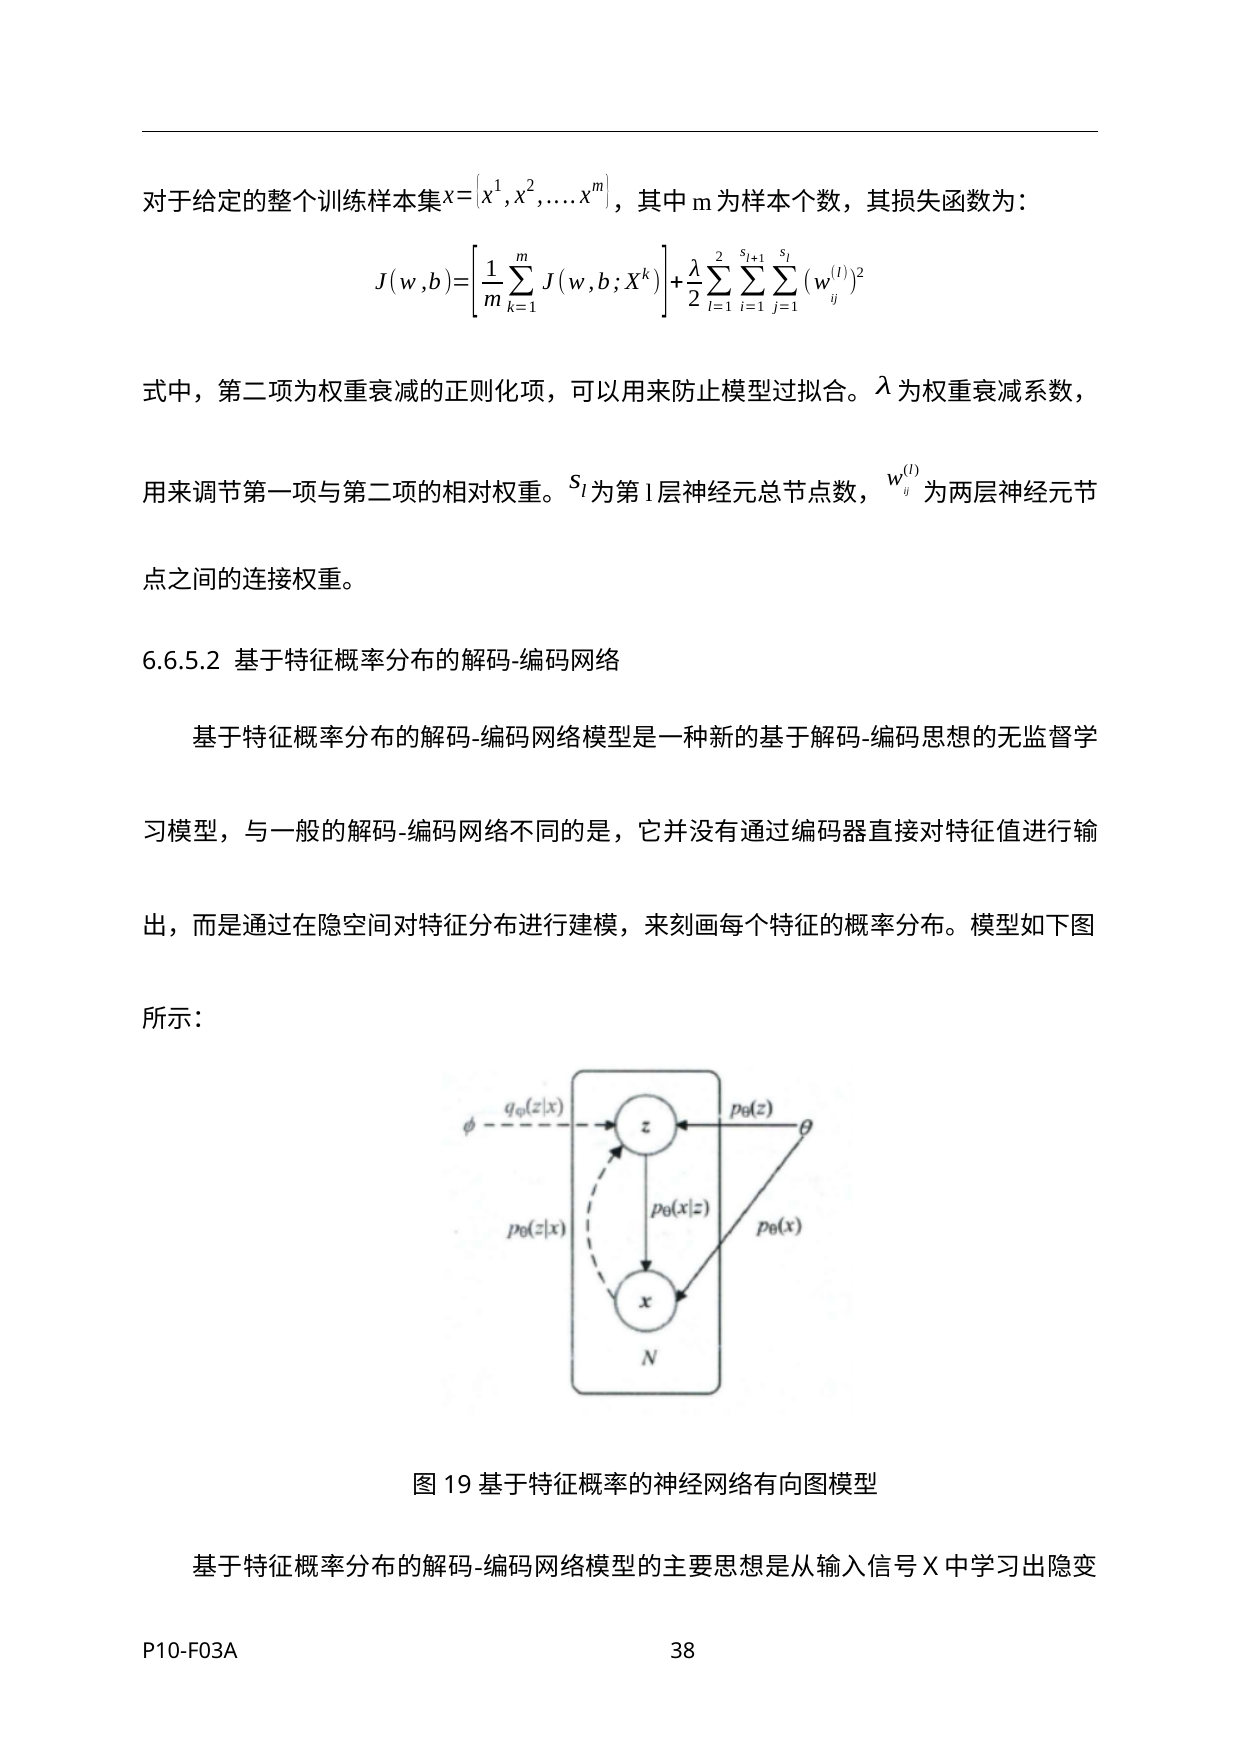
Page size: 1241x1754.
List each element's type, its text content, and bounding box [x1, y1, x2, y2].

text 基于特征概率分布的解码-编码网络模型是一种新的基于解码-编码思想的无监督学习模型，与一般的解码-编码网络不同的是，它并没有通过编码器直接对特征值进行输出，而是通过在隐空间对特征分布进行建模，来刻画每个特征的概率分布。模型如下图所示： [142, 702, 1098, 1051]
list 基于特征概率的神经网络有向图模型 [142, 1449, 1098, 1517]
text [142, 1531, 1098, 1598]
text 对于给定的整个训练样本集，其中m为样本个数，其损失函数为： [142, 162, 1098, 229]
picture [420, 1064, 870, 1429]
text 基于特征概率分布的解码-编码网络 [142, 625, 1098, 693]
text 式中，第二项为权重衰减的正则化项，可以用来防止模型过拟合。为权重衰减系数，用来调节第一项与第二项的相对权重。为第l层神经元总节点数，为两层神经元节点之间的连接权重。 [142, 356, 1098, 611]
